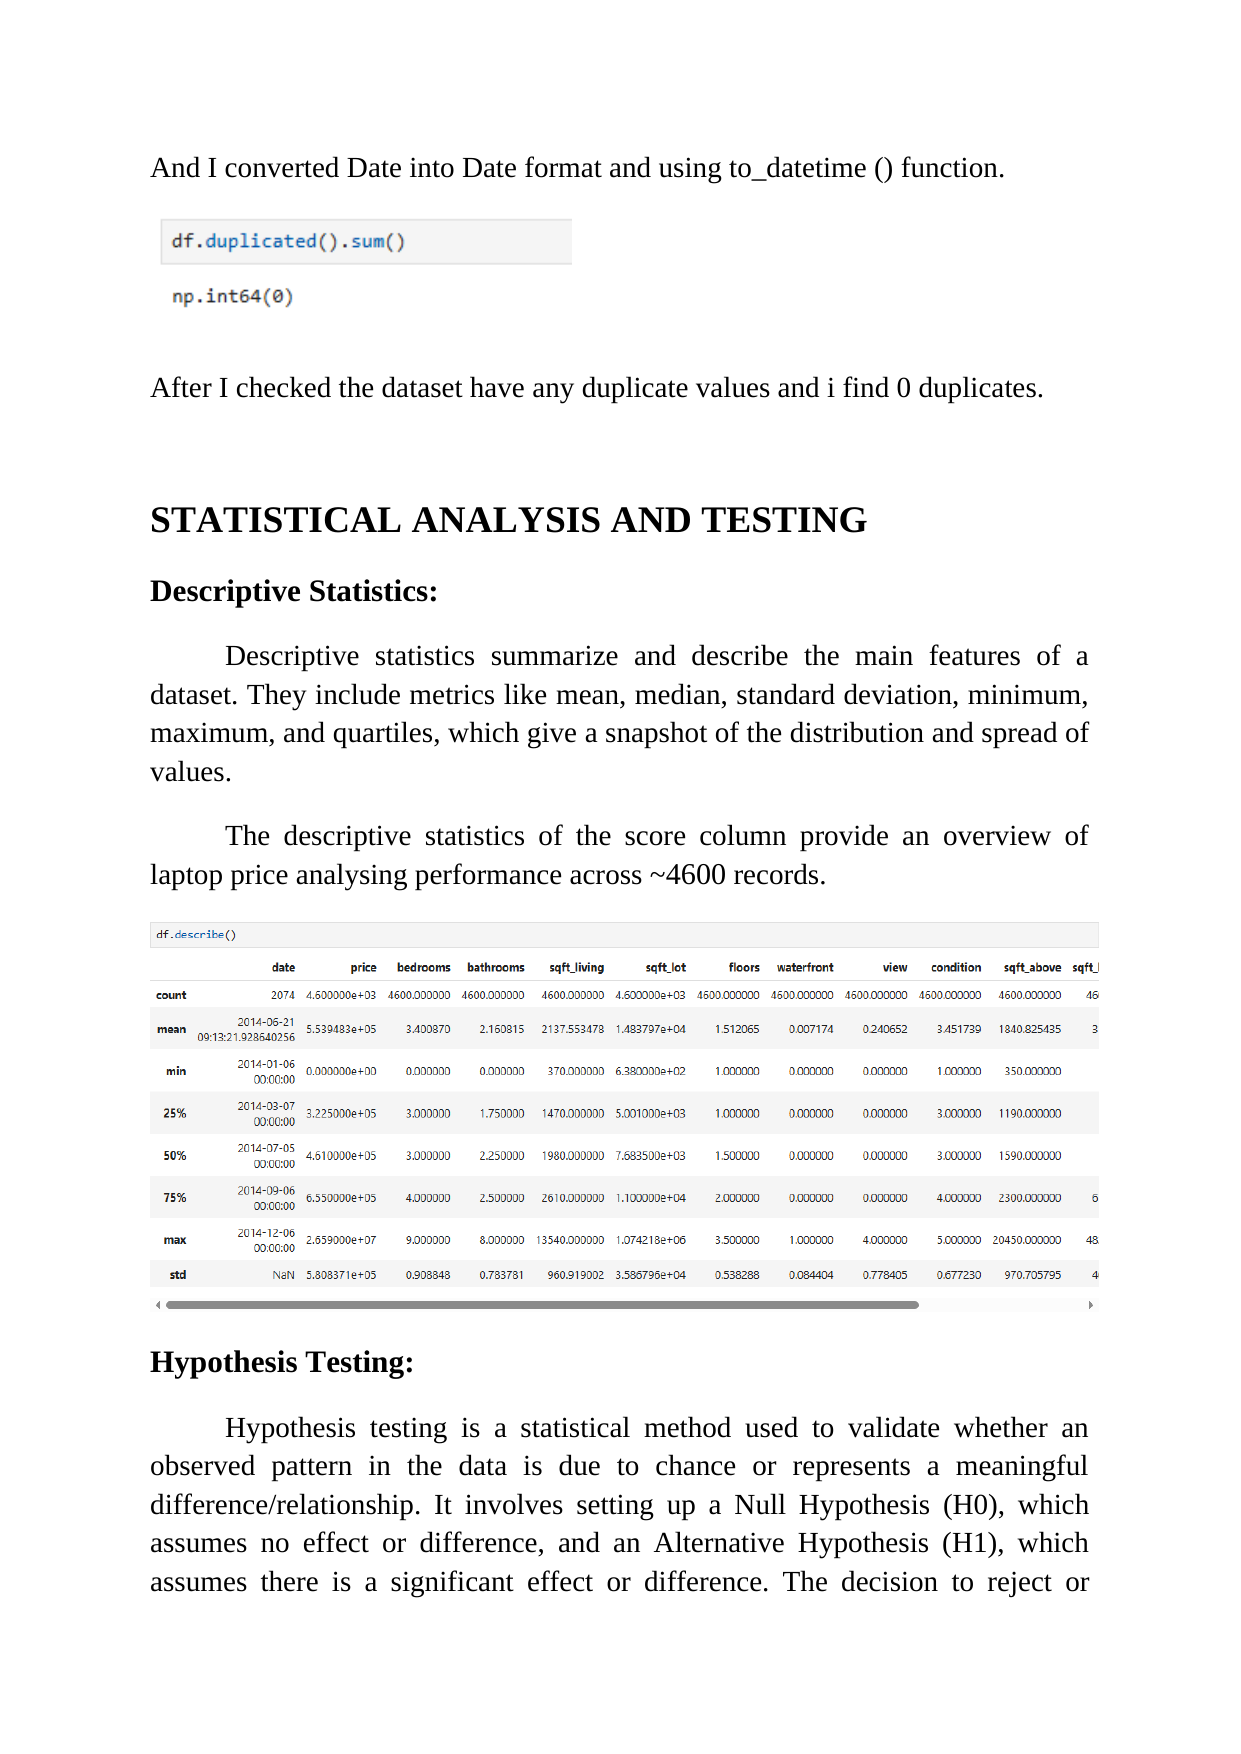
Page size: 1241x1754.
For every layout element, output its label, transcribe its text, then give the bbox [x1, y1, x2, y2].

picture [150, 213, 572, 342]
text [150, 1410, 1090, 1598]
picture [150, 921, 1105, 1315]
text Hypothesis Testing: [150, 1344, 1090, 1379]
text And I converted Date into Date format and using to_datetime () function. [150, 150, 1090, 183]
text After I checked the dataset have any duplicate values and i find 0 duplicates. [150, 371, 1090, 404]
text Descriptive statistics summarize and describe the main features of a dataset. They include metrics like mean, median, standard deviation, minimum, maximum, and quartiles, which give a snapshot of the distribution and spread of values. [150, 638, 1090, 788]
text The descriptive statistics of the score column provide an overview of laptop price analysing performance across ~4600 records. [150, 818, 1090, 891]
text STATISTICAL ANALYSIS AND TESTING [150, 498, 1090, 541]
text Descriptive Statistics: [150, 572, 1090, 608]
